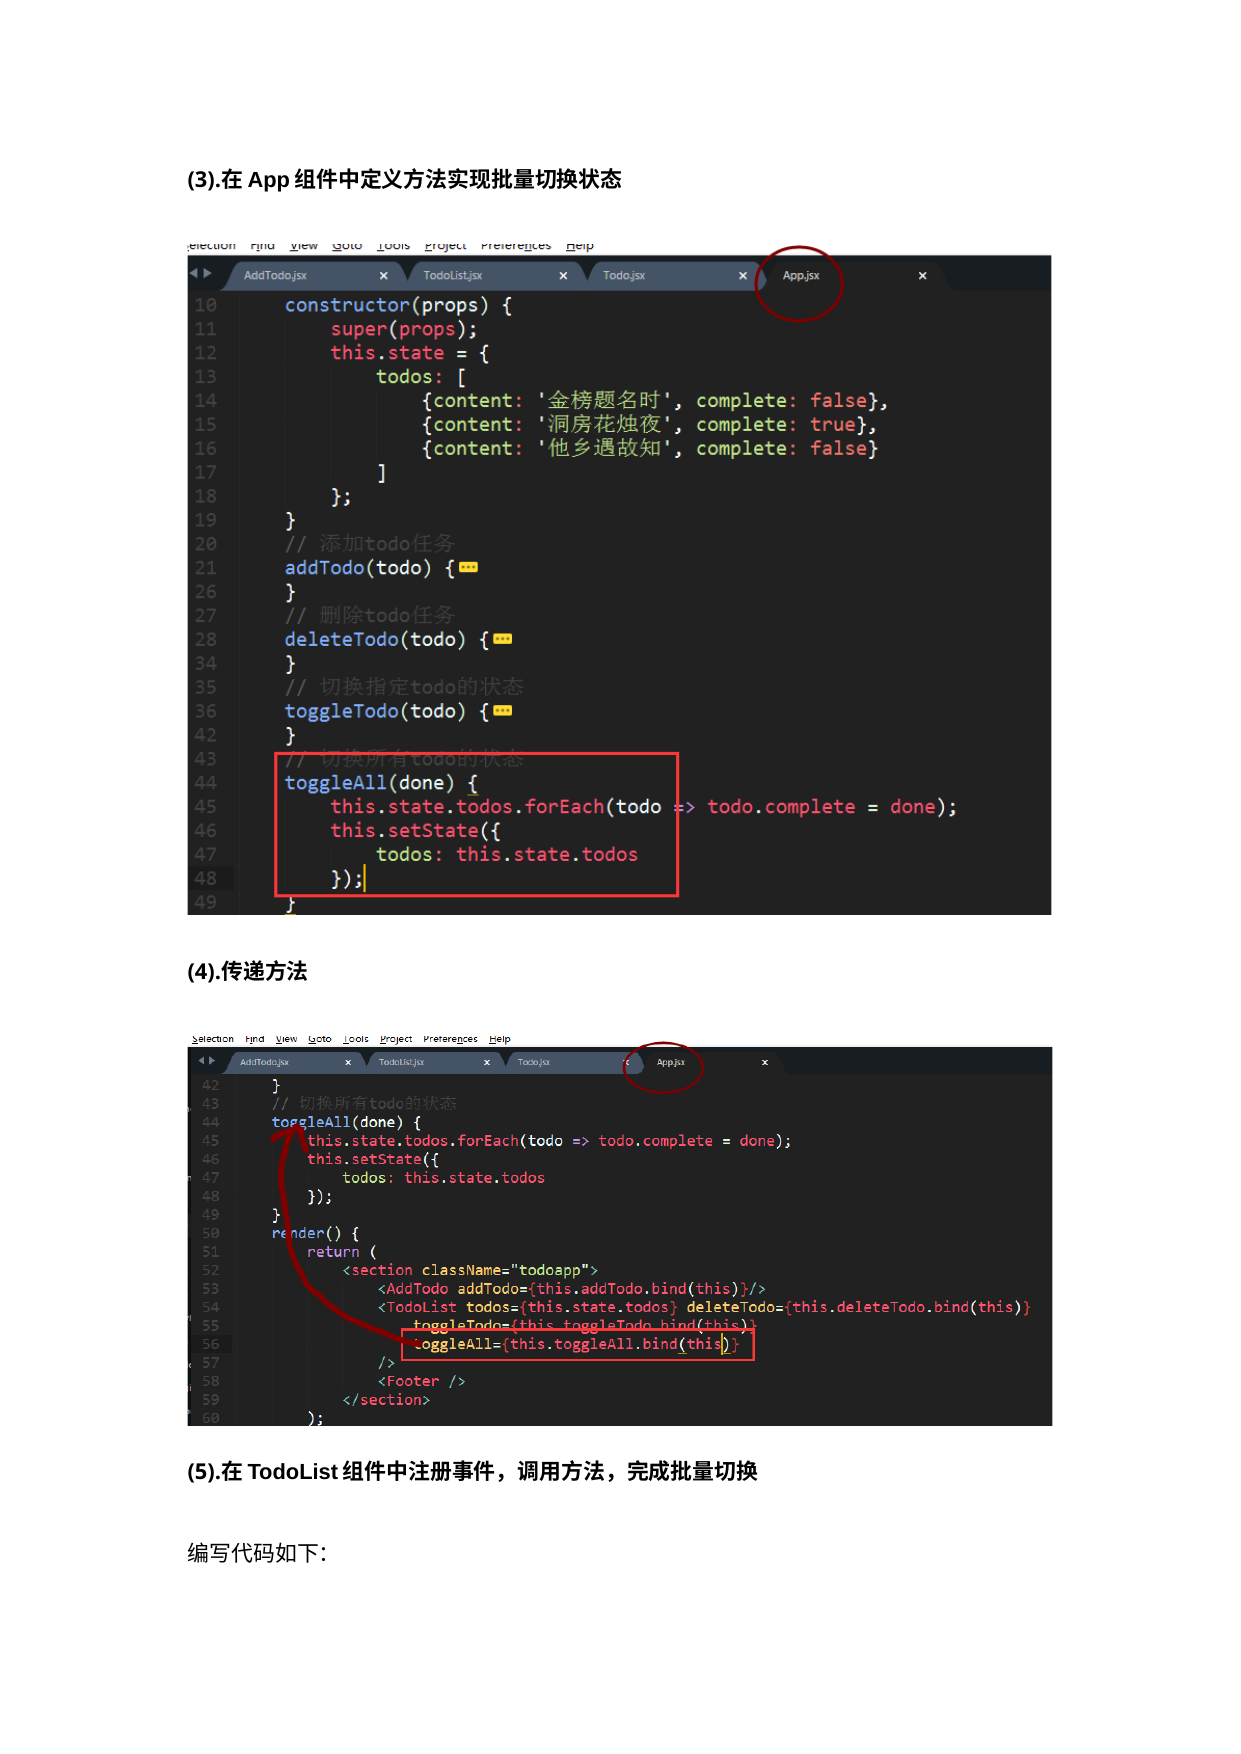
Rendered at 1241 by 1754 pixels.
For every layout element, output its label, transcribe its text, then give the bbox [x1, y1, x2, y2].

picture [187, 1036, 1053, 1426]
subtitle 在TodoList组件中注册事件，调用方法，完成批量切换 [187, 1453, 1053, 1486]
subtitle 在App组件中定义方法实现批量切换状态 [187, 162, 1053, 194]
text 编写代码如下： [187, 1536, 1053, 1568]
subtitle 传递方法 [187, 954, 1053, 986]
picture [187, 244, 1052, 915]
